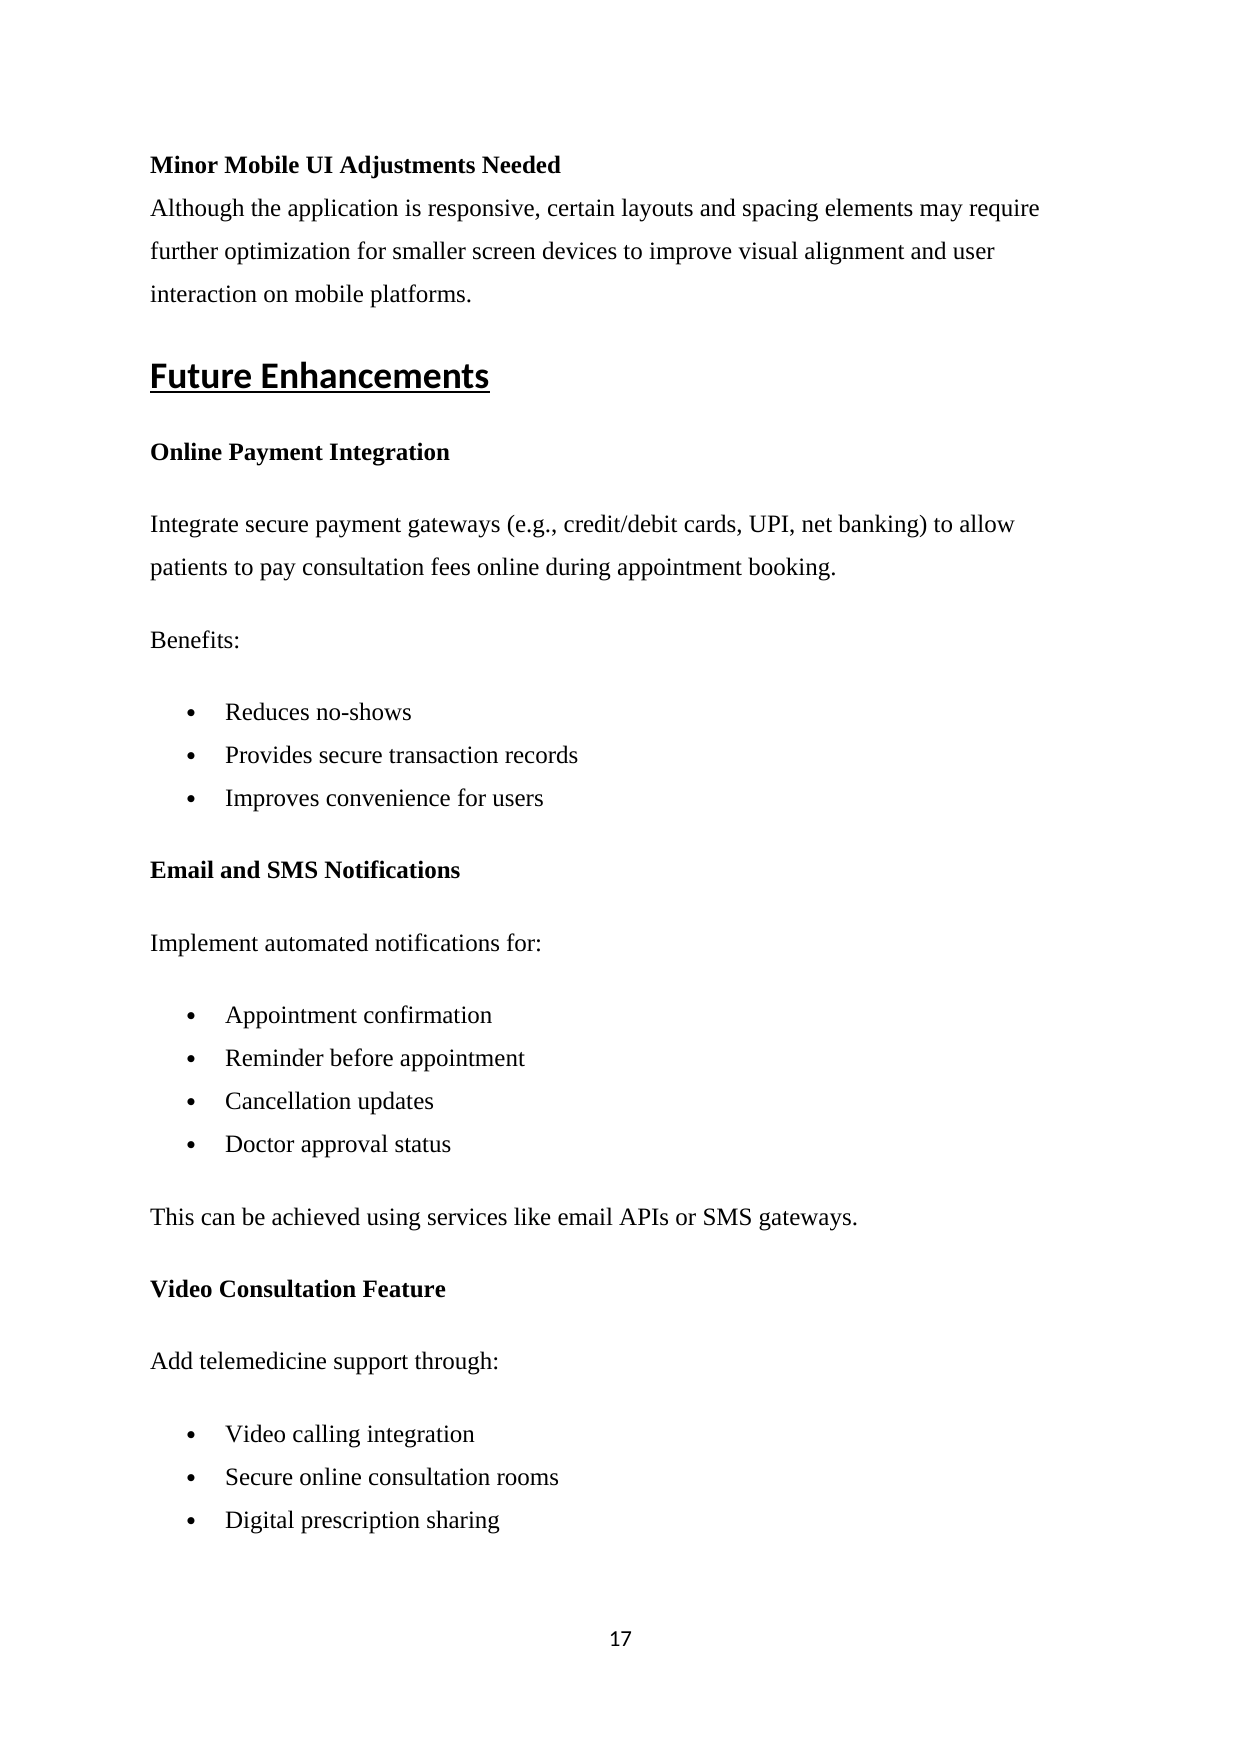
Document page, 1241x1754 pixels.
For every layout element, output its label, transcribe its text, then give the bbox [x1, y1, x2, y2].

text Minor Mobile UI Adjustments Needed Although the application is responsive, certain layouts and spacing elements may require further optimization for smaller screen devices to improve visual alignment and user interaction on mobile platforms. [150, 150, 1090, 308]
list Cancellation updates [187, 1086, 1090, 1115]
list Provides secure transaction records [187, 740, 1090, 769]
text Benefits: [150, 625, 1090, 653]
list Improves convenience for users [187, 783, 1090, 812]
text Integrate secure payment gateways (e.g., credit/debit cards, UPI, net banking) to allow patients to pay consultation fees online during appointment booking. [150, 509, 1090, 581]
text Video Consultation Feature [150, 1274, 1090, 1303]
list Reduces no-shows [187, 697, 1090, 726]
text This can be achieved using services like email APIs or SMS gateways. [150, 1202, 1090, 1231]
list Video calling integration [187, 1419, 1090, 1447]
text Implement automated notifications for: [150, 928, 1090, 957]
list Secure online consultation rooms [187, 1462, 1090, 1491]
text Email and SMS Notifications [150, 856, 1090, 884]
text Online Payment Integration [150, 437, 1090, 466]
list Reminder before appointment [187, 1043, 1090, 1072]
list Appointment confirmation [187, 1000, 1090, 1029]
list Digital prescription sharing [187, 1505, 1090, 1534]
text Add telemedicine support through: [150, 1346, 1090, 1375]
list Doctor approval status [187, 1129, 1090, 1158]
text Future Enhancements [150, 352, 1090, 397]
